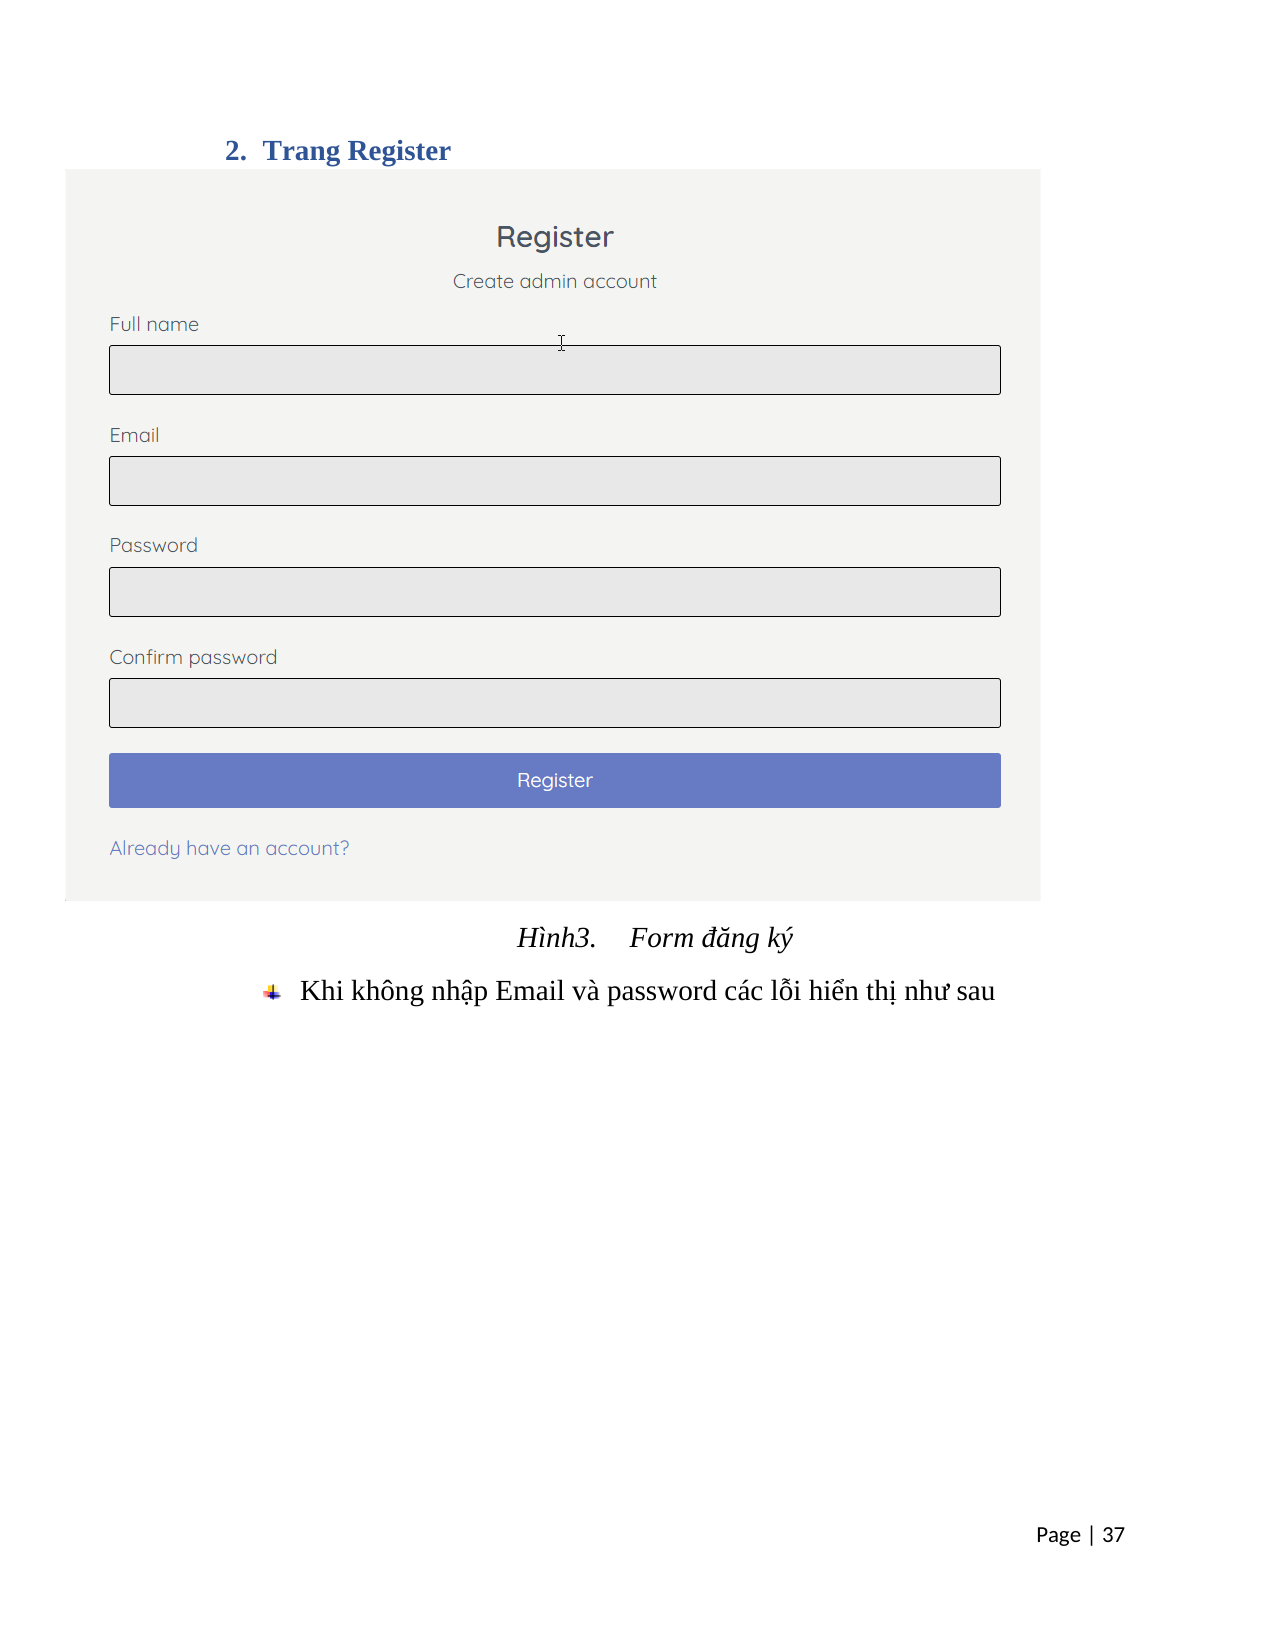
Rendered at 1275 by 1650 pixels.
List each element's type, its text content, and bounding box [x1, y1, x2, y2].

picture [263, 983, 281, 1000]
picture [65, 169, 1041, 901]
subtitle Trang Register [225, 133, 1125, 166]
list Khi không nhập Email và password các lỗi hiển thị như sau [262, 973, 1125, 1006]
text Form đăng ký [187, 920, 1125, 953]
